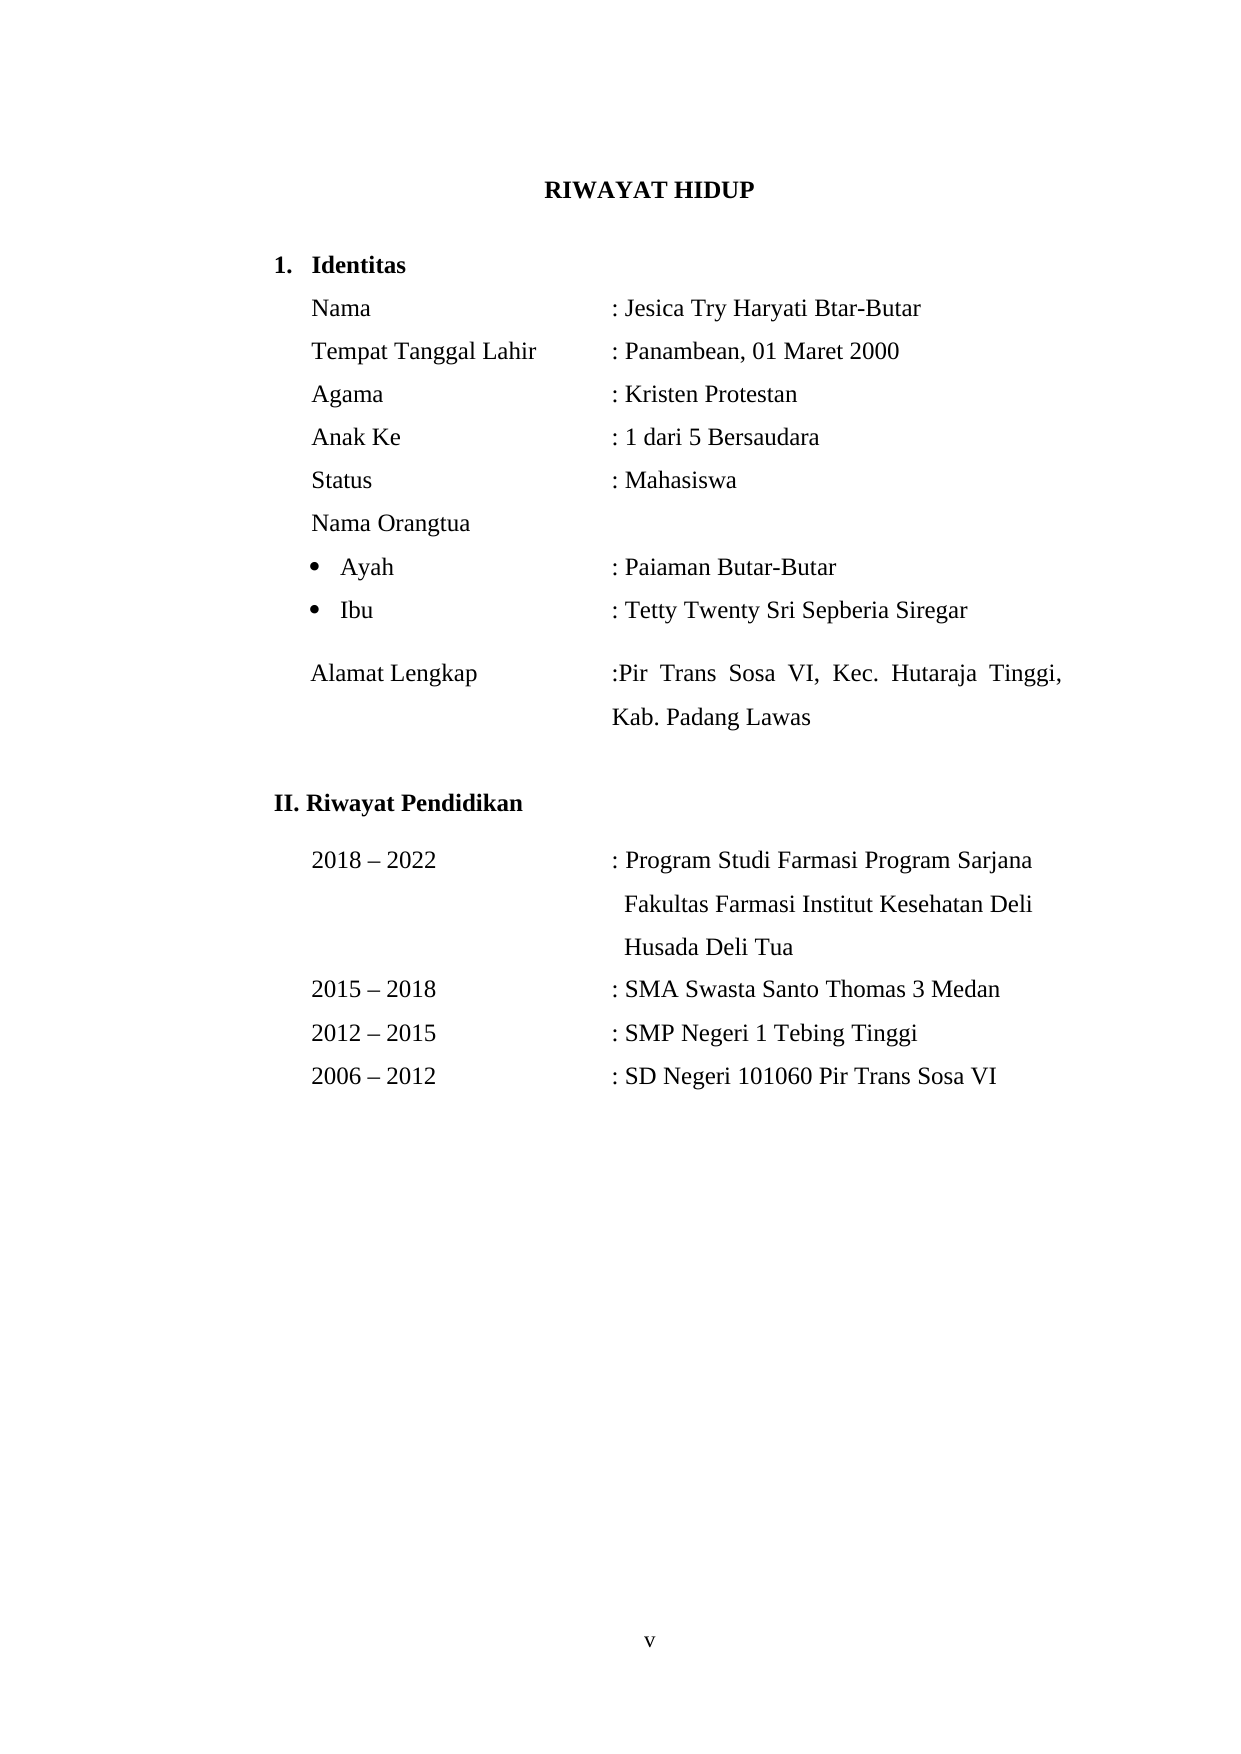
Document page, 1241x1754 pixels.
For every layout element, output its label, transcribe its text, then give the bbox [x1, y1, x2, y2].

text 2006 – 2012 : SD Negeri 101060 Pir Trans Sosa VI [311, 1061, 1201, 1090]
text Status : Mahasiswa [311, 466, 1201, 494]
subtitle II. Riwayat Pendidikan [274, 788, 1201, 817]
text 2012 – 2015 : SMP Negeri 1 Tebing Tinggi [311, 1018, 1201, 1047]
text Nama Orangtua [311, 508, 1201, 537]
text Alamat Lengkap :Pir Trans Sosa VI, Kec. Hutaraja Tinggi, [310, 658, 1201, 687]
list Ayah : Paiaman Butar-Butar [310, 552, 1201, 581]
text 2015 – 2018 : SMA Swasta Santo Thomas 3 Medan [311, 975, 1201, 1004]
text Nama : Jesica Try Haryati Btar-Butar Tempat Tanggal Lahir : Panambean, 01 Maret 2000 Agama : Kristen Protestan [311, 293, 921, 408]
text 2018 – 2022 : Program Studi Farmasi Program Sarjana Fakultas Farmasi Institut Kesehatan Deli Husada Deli Tua [311, 846, 1033, 961]
list Identitas [274, 250, 1201, 278]
text Anak Ke : 1 dari 5 Bersaudara [311, 422, 1201, 451]
text Kab. Padang Lawas [414, 702, 1008, 731]
list Ibu : Tetty Twenty Sri Sepberia Siregar [310, 595, 1201, 623]
subtitle RIWAYAT HIDUP [414, 175, 885, 204]
